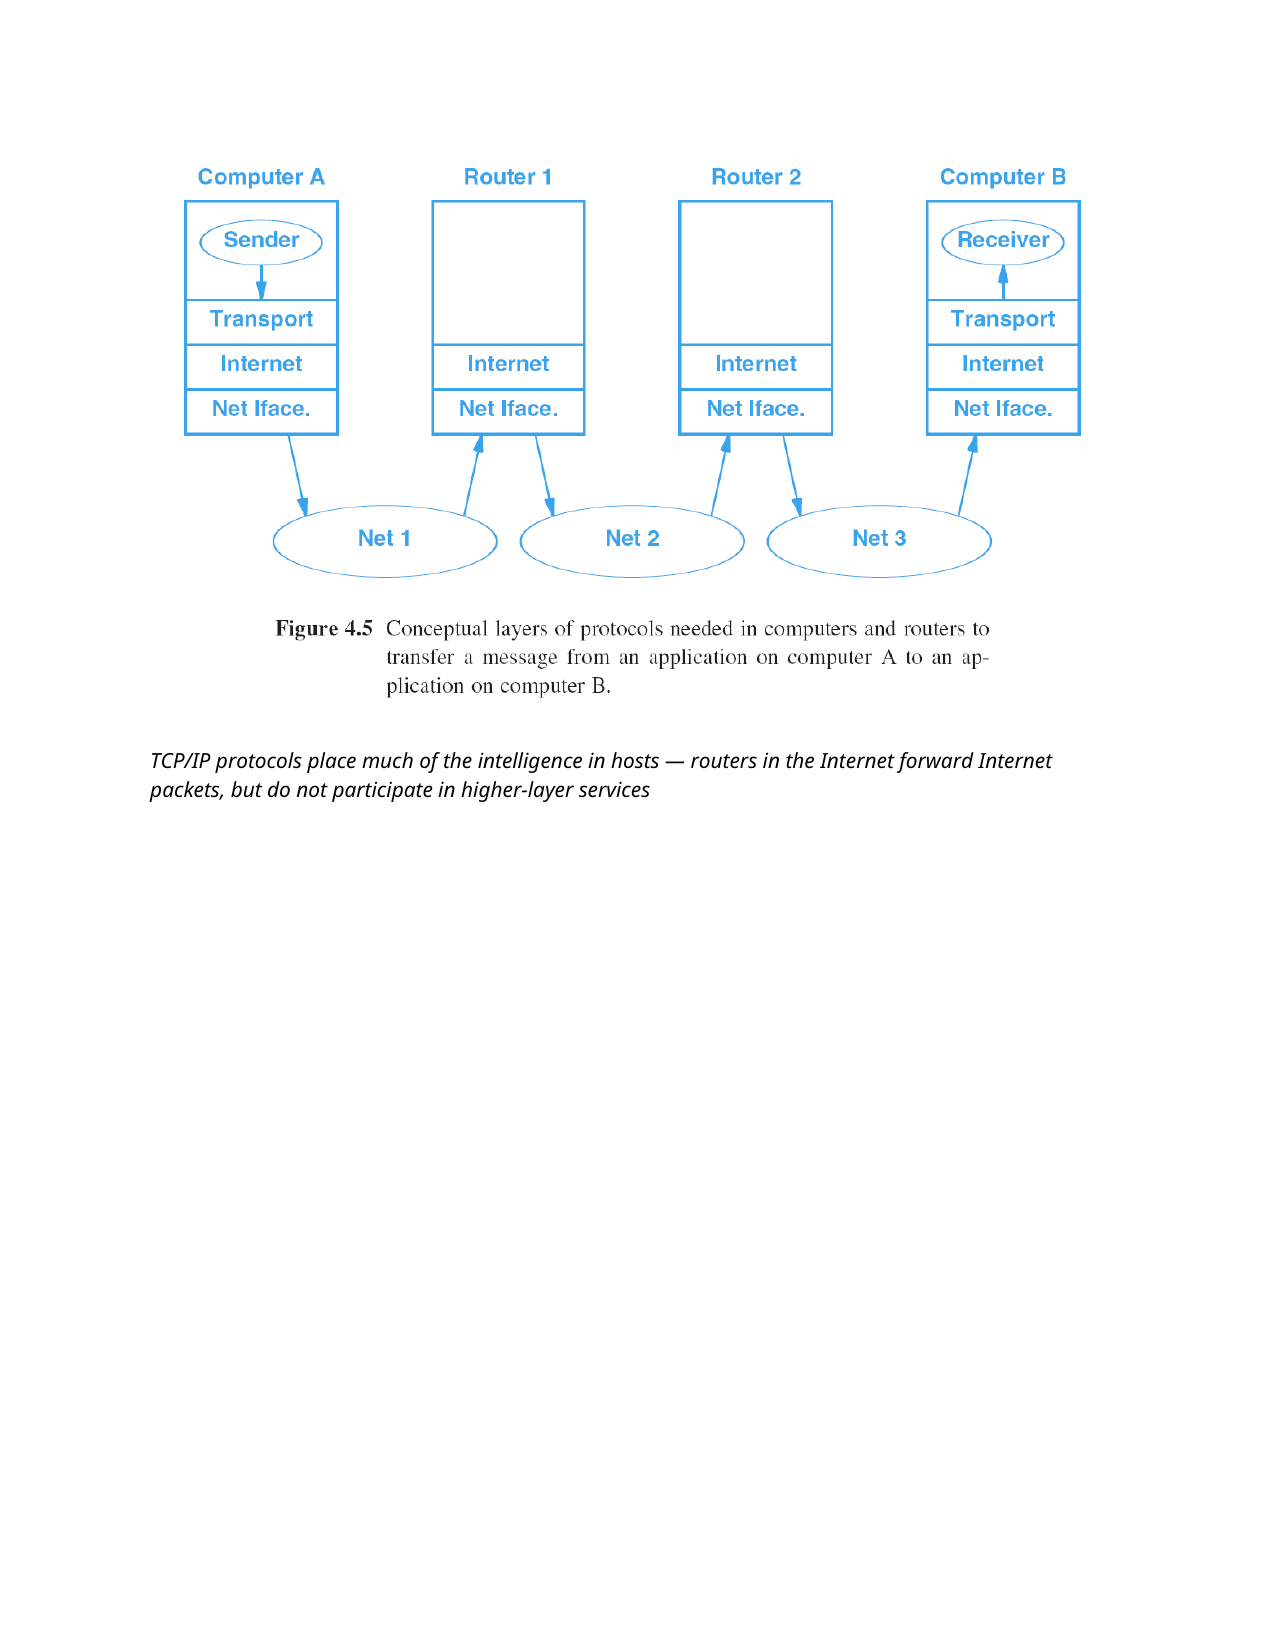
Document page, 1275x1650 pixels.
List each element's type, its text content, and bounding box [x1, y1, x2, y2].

text TCP/IP protocols place much of the intelligence in hosts — routers in the Internet forward Internet packets, but do not participate in higher-layer services [150, 746, 1125, 803]
